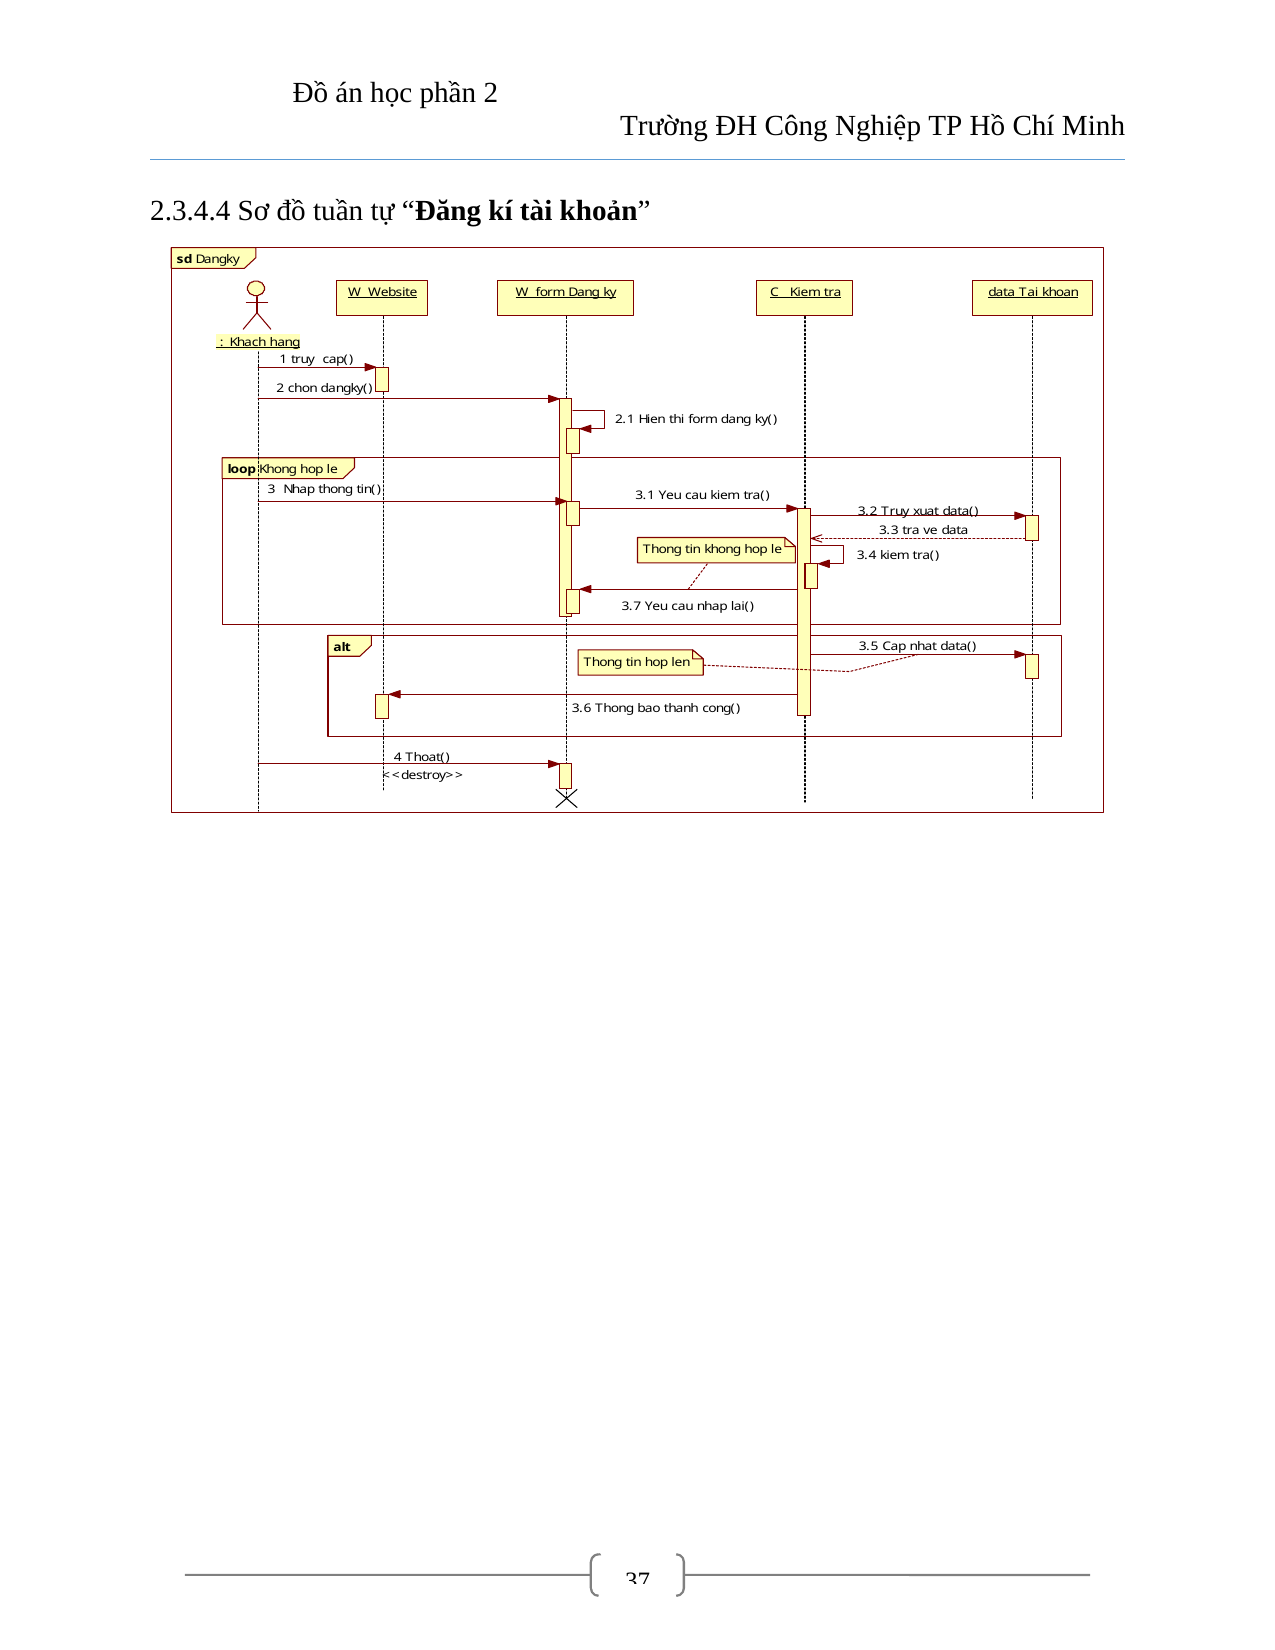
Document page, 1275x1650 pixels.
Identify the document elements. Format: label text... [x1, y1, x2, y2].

subtitle 2.3.4.4 Sơ đồ tuần tự “Đăng kí tài khoản” [150, 193, 1125, 227]
